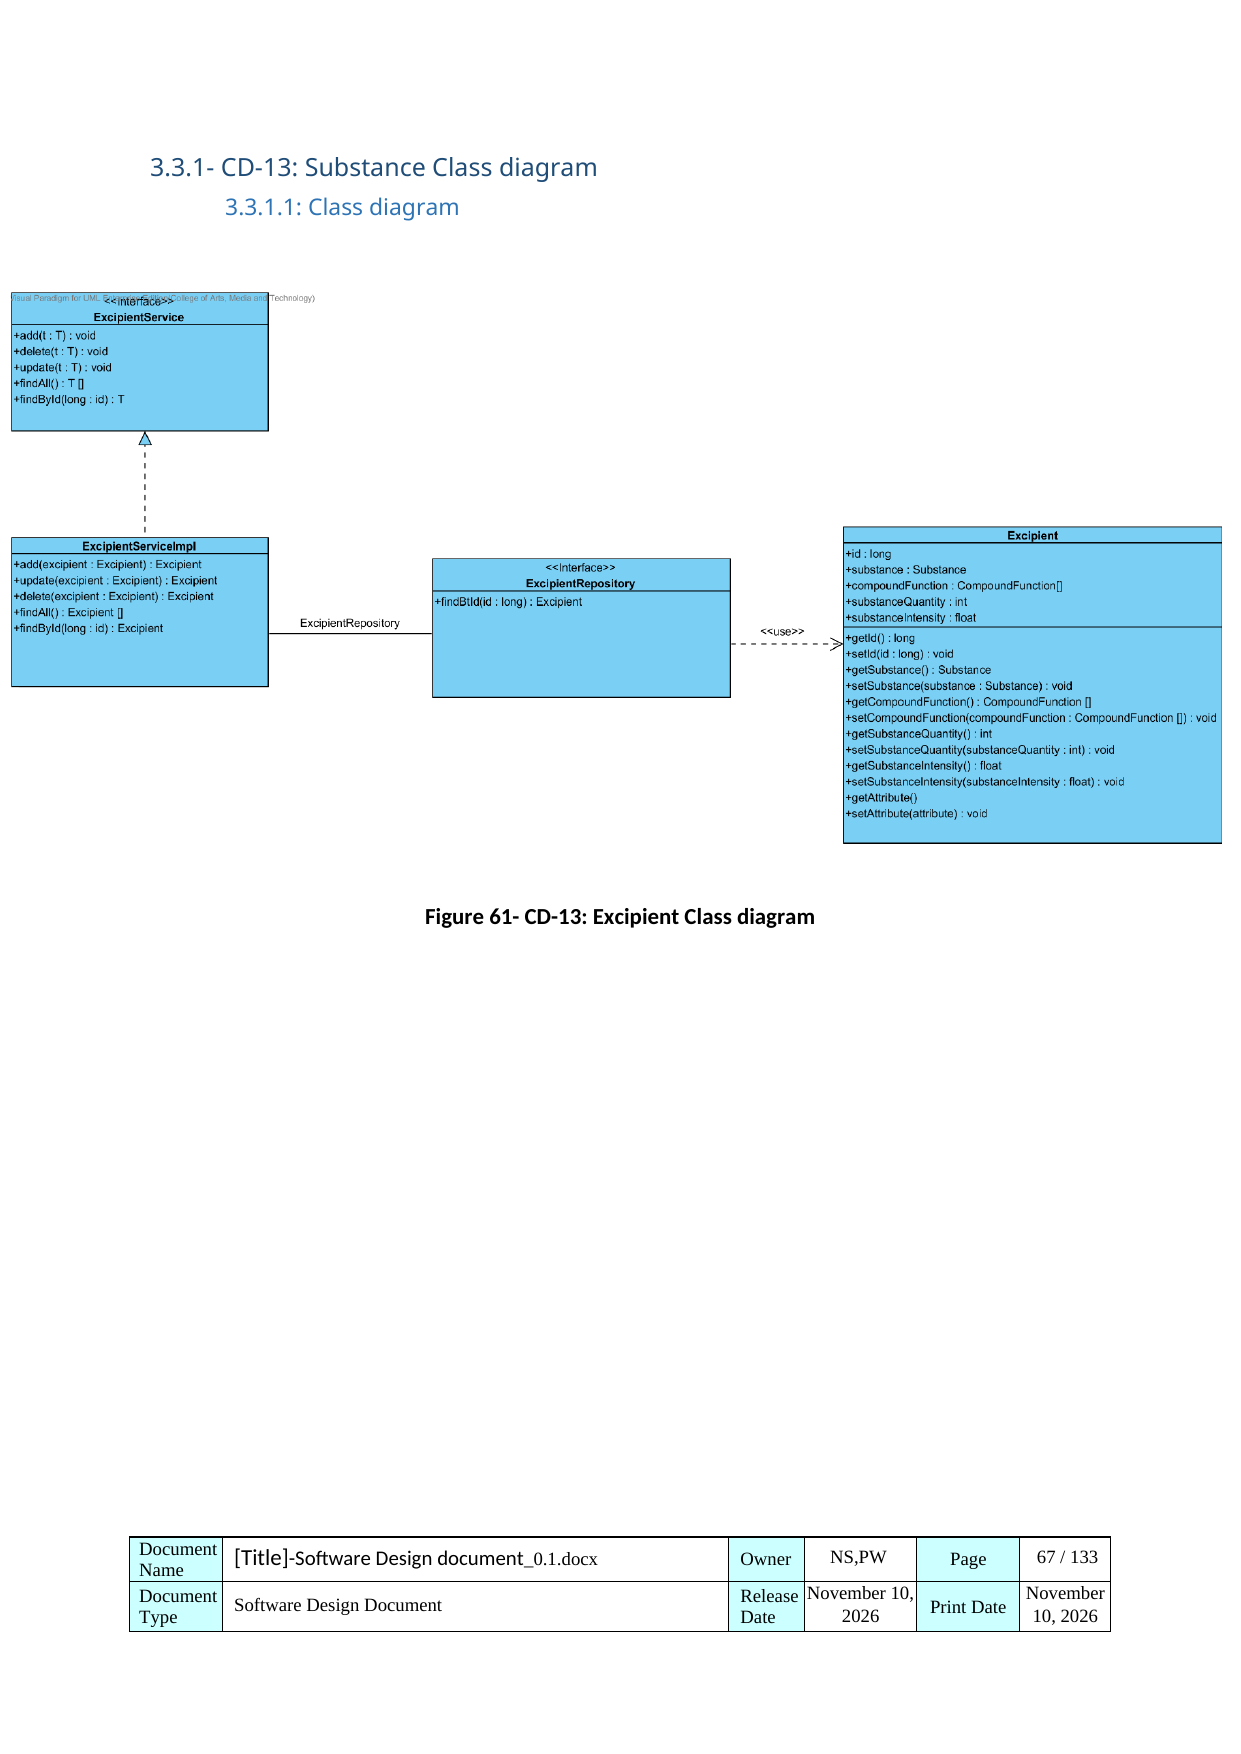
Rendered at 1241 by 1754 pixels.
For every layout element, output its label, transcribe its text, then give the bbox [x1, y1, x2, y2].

subtitle 3.3.1- CD-13: Substance Class diagram [150, 150, 1090, 184]
subtitle 3.3.1.1: Class diagram [150, 191, 1090, 222]
picture [9, 290, 1222, 844]
text Figure 61- CD-13: Excipient Class diagram [150, 902, 1090, 930]
